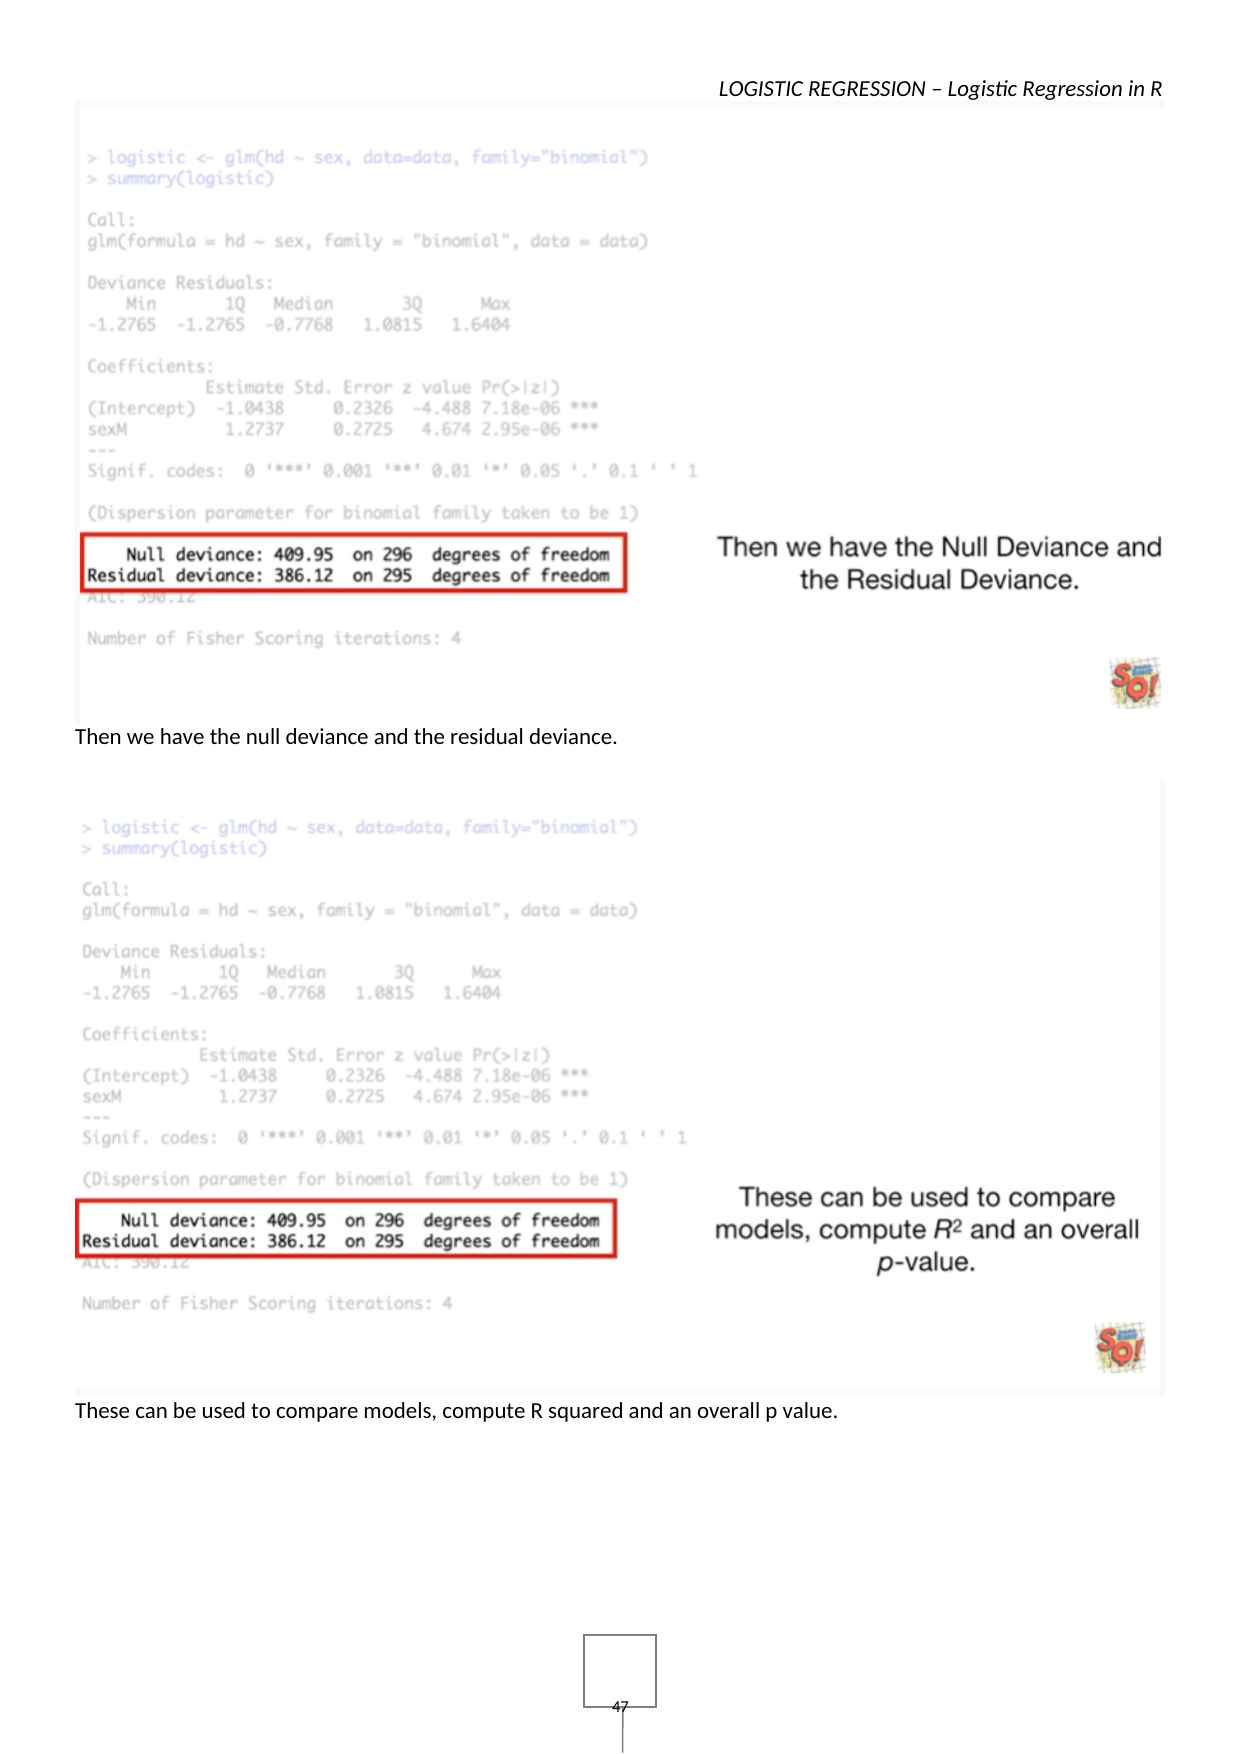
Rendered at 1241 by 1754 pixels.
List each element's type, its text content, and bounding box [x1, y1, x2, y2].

text These can be used to compare models, compute R squared and an overall p value. [75, 1396, 1165, 1424]
picture [75, 101, 1166, 723]
text Then we have the null deviance and the residual deviance. [75, 723, 1165, 750]
picture [75, 778, 1166, 1396]
